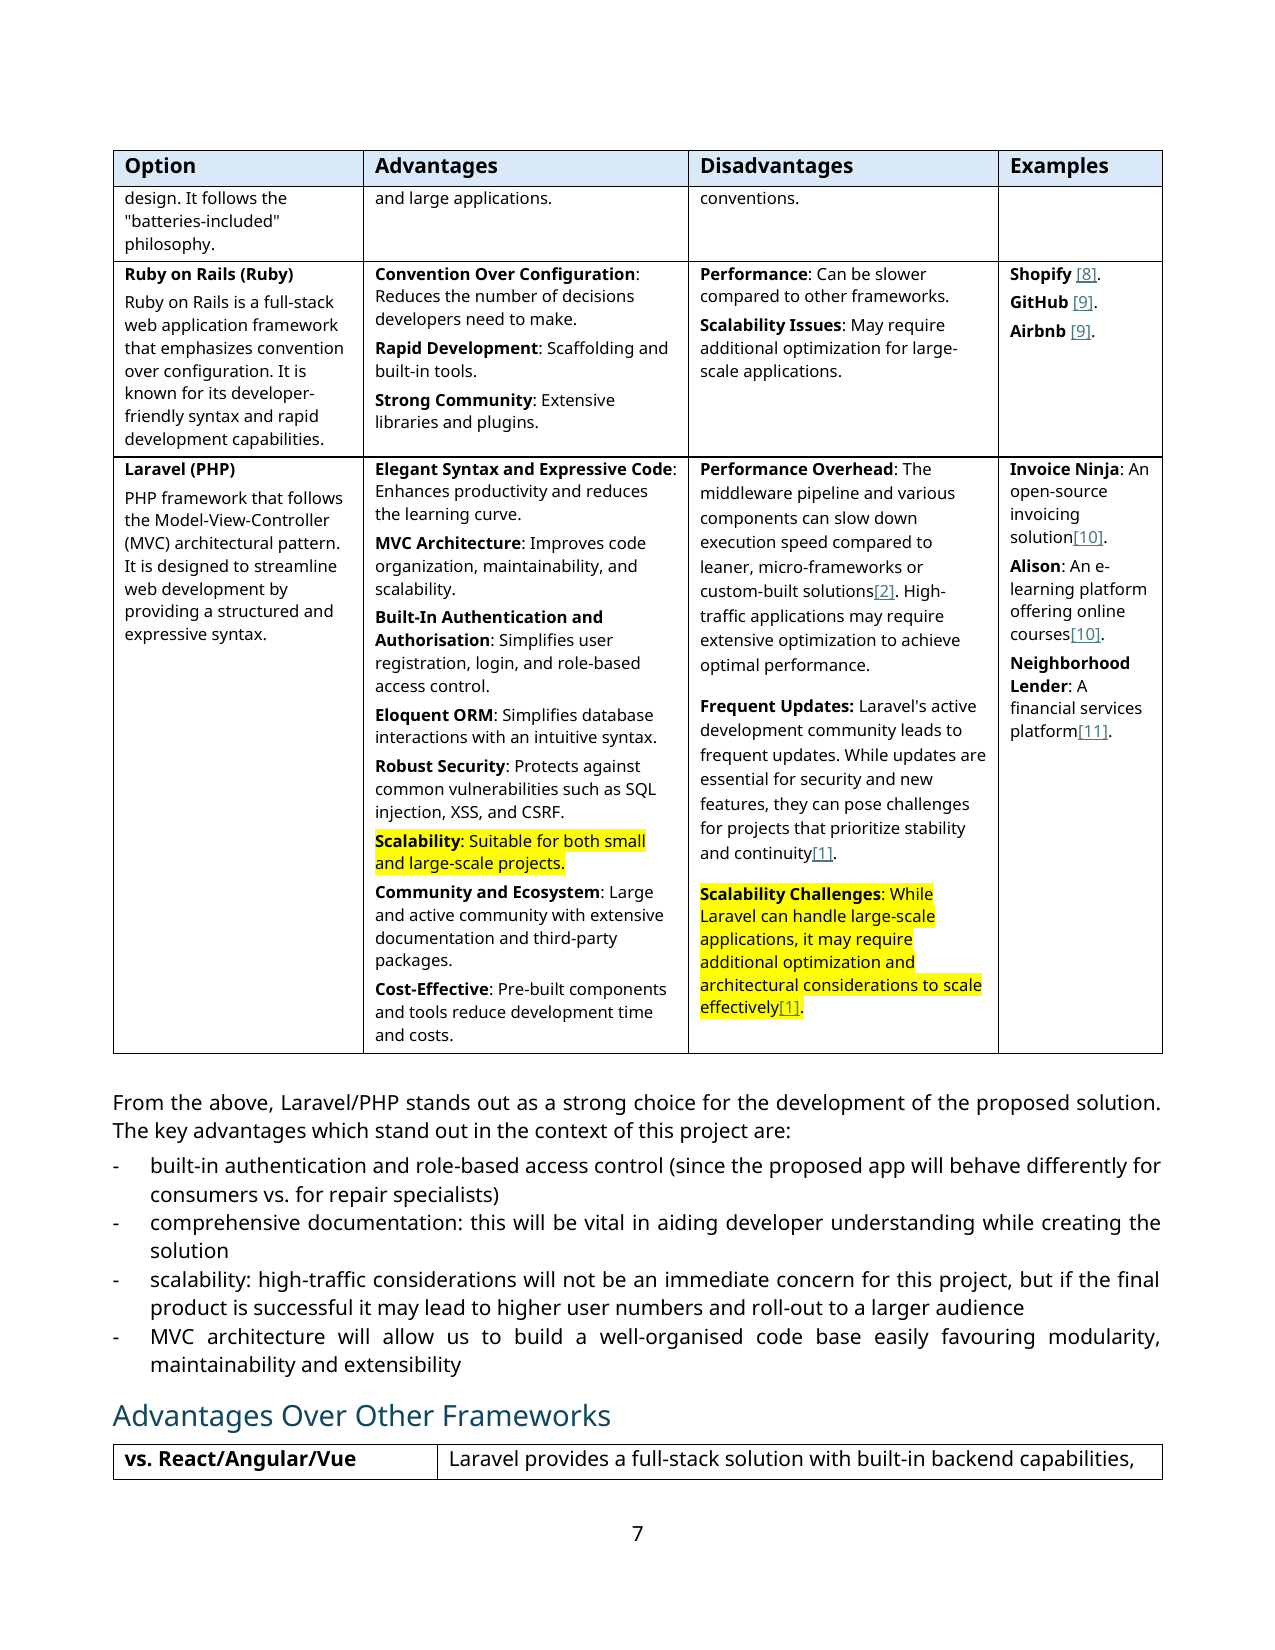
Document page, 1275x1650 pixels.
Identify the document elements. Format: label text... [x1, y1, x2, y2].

table_header Disadvantages [689, 151, 998, 186]
list scalability: high-traffic considerations will not be an immediate concern for this project, but if the final product is successful it may lead to higher user numbers and roll-out to a larger audience [112, 1265, 1162, 1322]
table_cell Ruby on Rails (Ruby) Ruby on Rails is a full-stack web application framework that emphasizes convention over configuration. It is known for its developer-friendly syntax and rapid development capabilities. [114, 262, 363, 456]
subtitle Advantages Over Other Frameworks [112, 1395, 1162, 1435]
table_cell Convention Over Configuration: Reduces the number of decisions developers need to make. Rapid Development: Scaffolding and built-in tools. Strong Community: Extensive libraries and plugins. [364, 262, 688, 456]
list built-in authentication and role-based access control (since the proposed app will behave differently for consumers vs. for repair specialists) [112, 1151, 1162, 1208]
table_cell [114, 187, 363, 261]
table_cell Shopify [8]. GitHub [9]. Airbnb [9]. [999, 262, 1162, 456]
table_cell Invoice Ninja: An open-source invoicing solution[10]. Alison: An e-learning platform offering online courses[10]. Neighborhood Lender: A financial services platform[11]. [999, 458, 1162, 1052]
table_cell Elegant Syntax and Expressive Code: Enhances productivity and reduces the learning curve. MVC Architecture: Improves code organization, maintainability, and scalability. Built-In Authentication and Authorisation: Simplifies user registration, login, and role-based access control. Eloquent ORM: Simplifies database interactions with an intuitive syntax. Robust Security: Protects against common vulnerabilities such as SQL injection, XSS, and CSRF. Scalability: Suitable for both small and large-scale projects. Community and Ecosystem: Large and active community with extensive documentation and third-party packages. Cost-Effective: Pre-built components and tools reduce development time and costs. [364, 458, 688, 1052]
table_cell Performance Overhead: The middleware pipeline and various components can slow down execution speed compared to leaner, micro-frameworks or custom-built solutions[2]. High-traffic applications may require extensive optimization to achieve optimal performance. Frequent Updates: Laravel's active development community leads to frequent updates. While updates are essential for security and new features, they can pose challenges for projects that prioritize stability and continuity[1]. Scalability Challenges: While Laravel can handle large-scale applications, it may require additional optimization and architectural considerations to scale effectively[1]. [689, 458, 998, 1052]
table_cell Performance: Can be slower compared to other frameworks. Scalability Issues: May require additional optimization for large-scale applications. [689, 262, 998, 456]
table_header Examples [999, 151, 1162, 186]
text From the above, Laravel/PHP stands out as a strong choice for the development of the proposed solution. The key advantages which stand out in the context of this project are: [112, 1088, 1162, 1145]
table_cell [364, 187, 688, 261]
table_header Advantages [364, 151, 688, 186]
list MVC architecture will allow us to build a well-organised code base easily favouring modularity, maintainability and extensibility [112, 1322, 1162, 1379]
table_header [438, 1445, 1162, 1479]
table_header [114, 1445, 437, 1479]
list comprehensive documentation: this will be vital in aiding developer understanding while creating the solution [112, 1208, 1162, 1265]
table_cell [689, 187, 998, 261]
table_header Option [114, 151, 363, 186]
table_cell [999, 187, 1162, 261]
table_cell Laravel (PHP) PHP framework that follows the Model-View-Controller (MVC) architectural pattern. It is designed to streamline web development by providing a structured and expressive syntax. [114, 458, 363, 1052]
